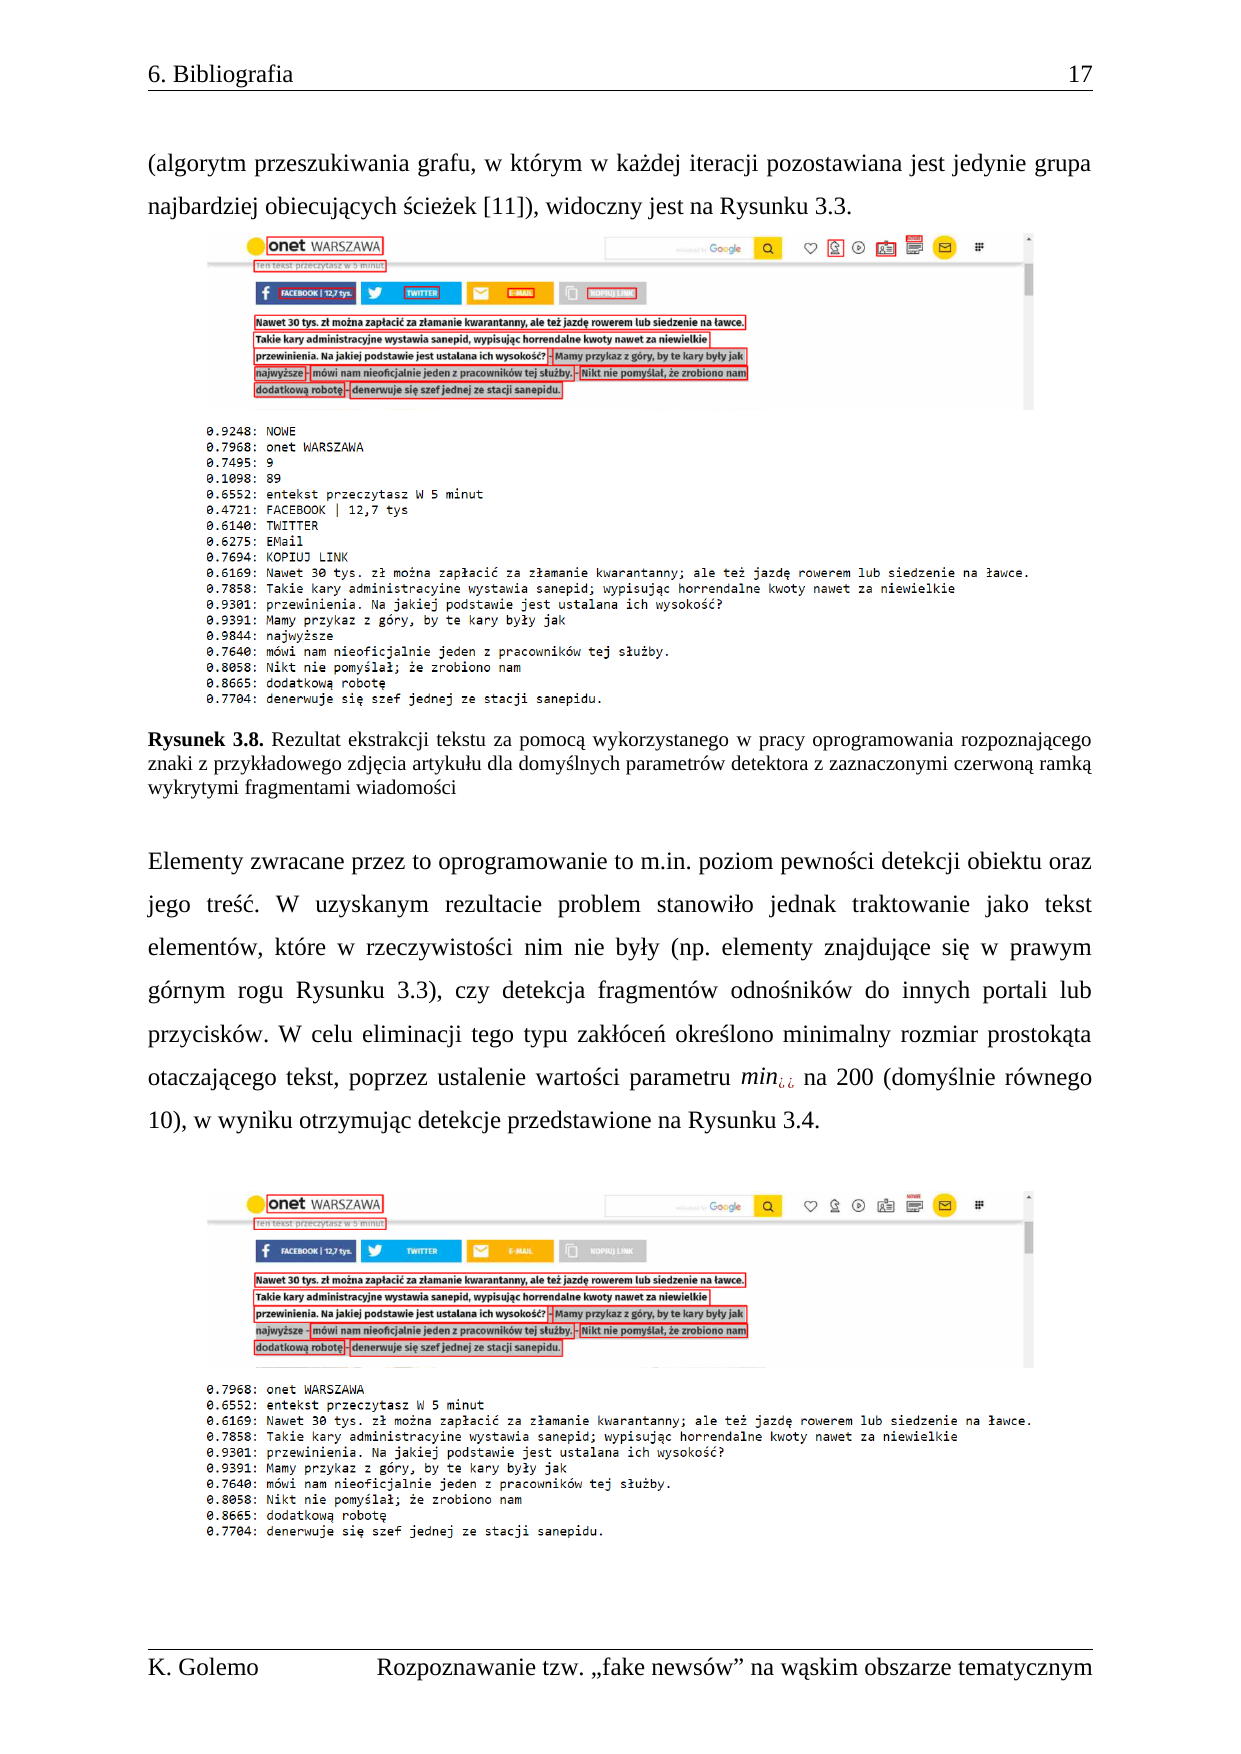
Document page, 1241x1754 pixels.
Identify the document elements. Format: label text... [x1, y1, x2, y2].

picture [206, 1191, 1034, 1368]
text Elementy zwracane przez to oprogramowanie to m.in. poziom pewności detekcji obiektu oraz jego treść. W uzyskanym rezultacie problem stanowiło jednak traktowanie jako tekst elementów, które w rzeczywistości nim nie były (np. elementy znajdujące się w prawym górnym rogu Rysunku 3.3), czy detekcja fragmentów odnośników do innych portali lub przycisków. W celu eliminacji tego typu zakłóceń określono minimalny rozmiar prostokąta otaczającego tekst, poprzez ustalenie wartości parametru na 200 (domyślnie równego 10), w wyniku otrzymując detekcje przedstawione na Rysunku 3.4. [148, 846, 1093, 1134]
picture [206, 423, 1034, 709]
picture [206, 1381, 1034, 1540]
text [148, 148, 1093, 219]
picture [206, 233, 1034, 410]
